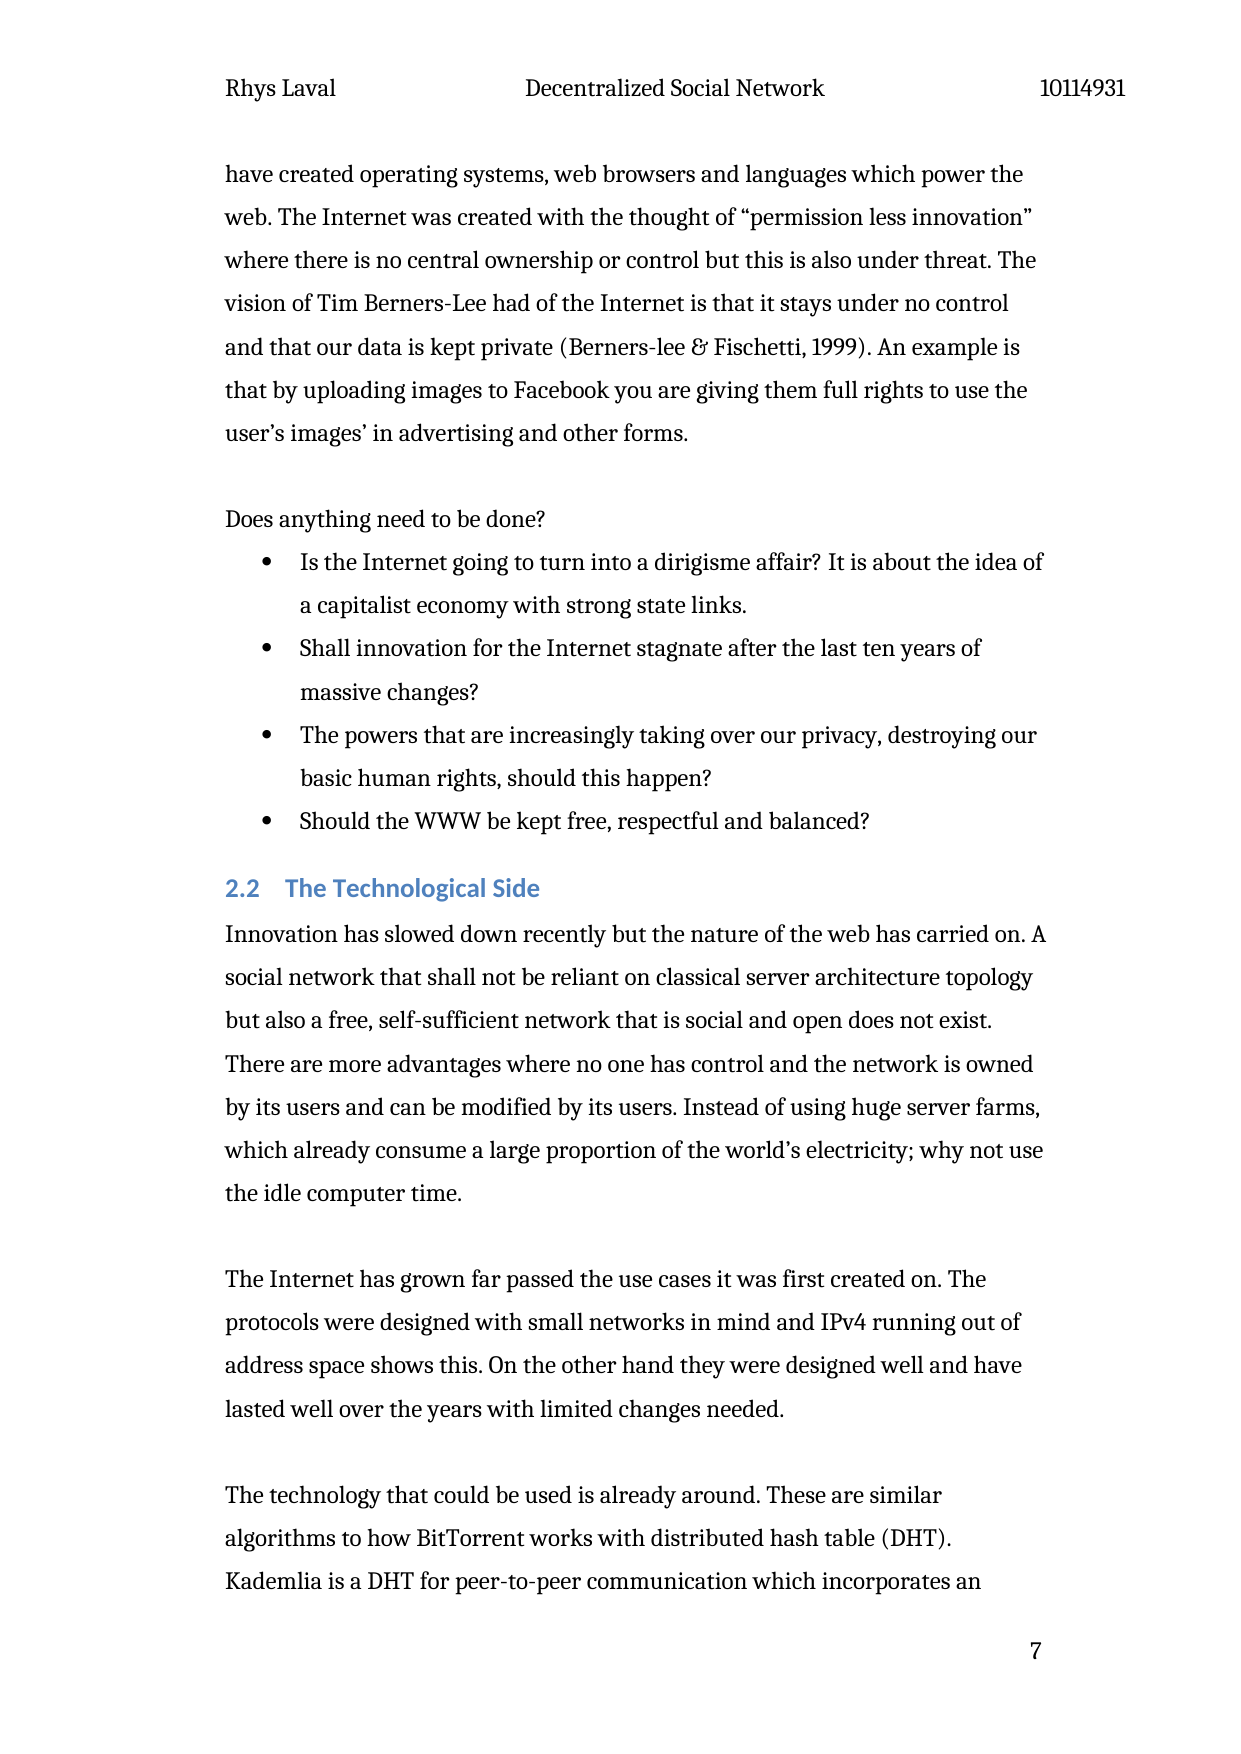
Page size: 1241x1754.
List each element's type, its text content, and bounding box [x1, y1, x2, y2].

list The powers that are increasingly taking over our privacy, destroying our basic human rights, should this happen? [262, 721, 1053, 792]
list Is the Internet going to turn into a dirigisme affair? It is about the idea of a capitalist economy with strong state links. [262, 548, 1053, 620]
text The Internet has grown far passed the use cases it was first created on. The protocols were designed with small networks in mind and IPv4 running out of address space shows this. On the other hand they were designed well and have lasted well over the years with limited changes needed. [225, 1265, 1053, 1423]
subtitle The Technological Side [225, 871, 1053, 904]
text Does anything need to be done? [225, 505, 1053, 534]
text Innovation has slowed down recently but the nature of the web has carried on. A social network that shall not be reliant on classical server architecture topology but also a free, self-sufficient network that is social and open does not exist. There are more advantages where no one has control and the network is owned by its users and can be modified by its users. Instead of using huge server farms, which already consume a large proportion of the world’s electricity; why not use the idle computer time. [225, 920, 1053, 1208]
list Should the WWW be kept free, respectful and balanced? [262, 807, 1053, 836]
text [225, 1481, 1053, 1596]
list Shall innovation for the Internet stagnate after the last ten years of massive changes? [262, 634, 1053, 706]
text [225, 160, 1053, 447]
